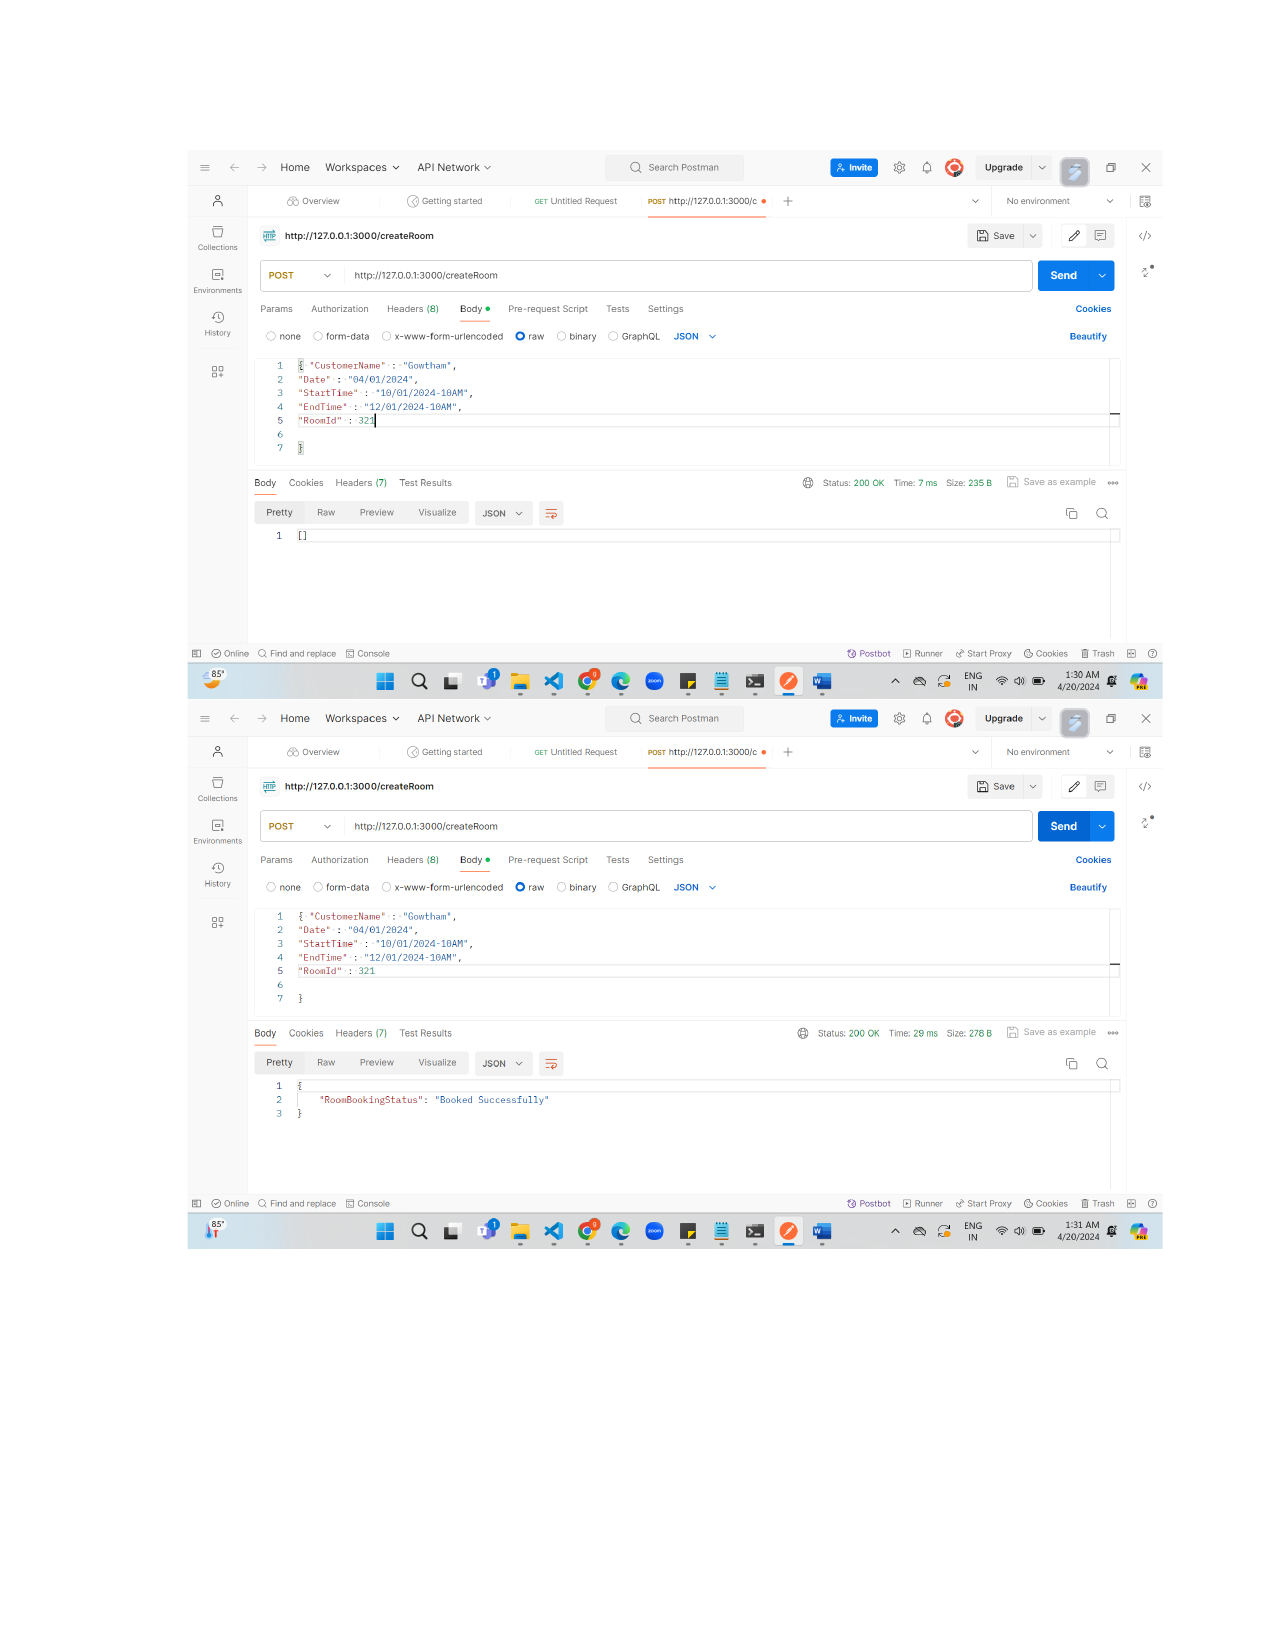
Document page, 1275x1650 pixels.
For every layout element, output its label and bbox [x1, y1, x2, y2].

picture [187, 150, 1163, 699]
picture [187, 700, 1163, 1249]
